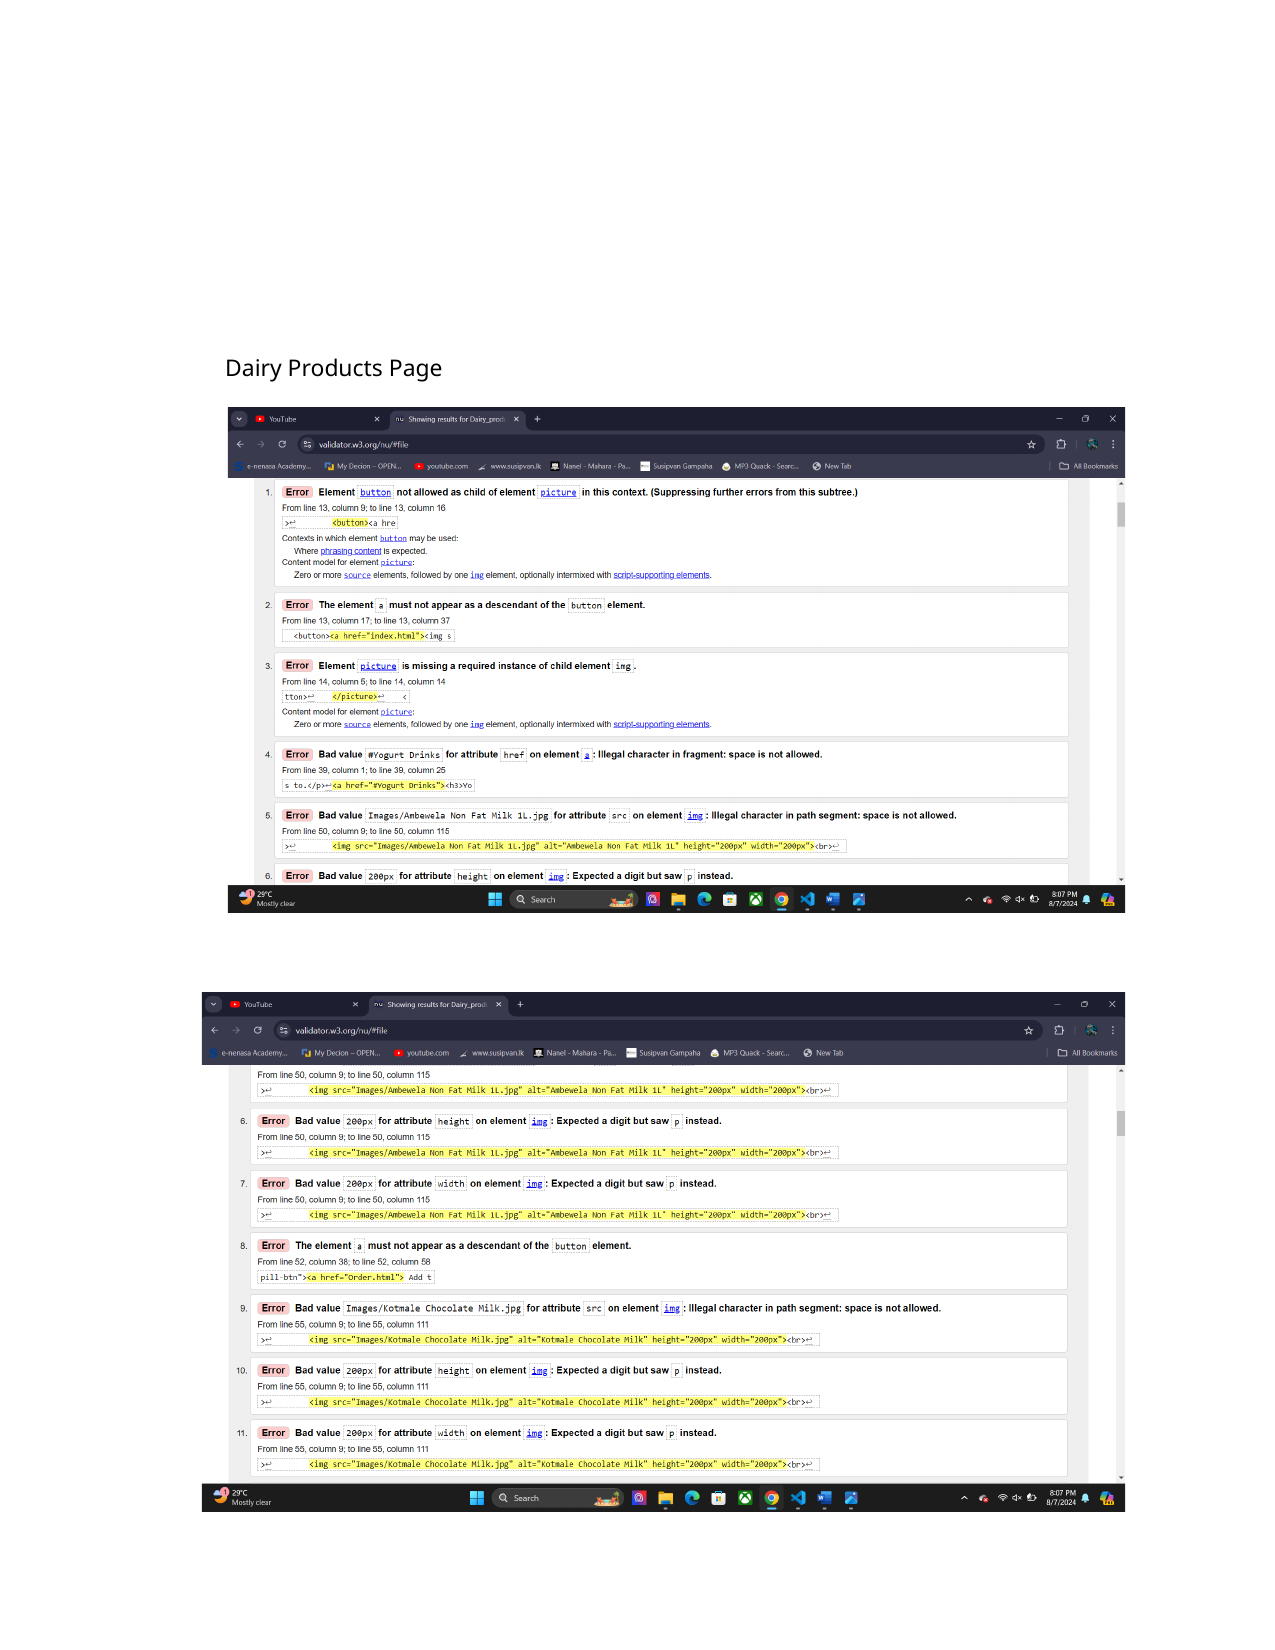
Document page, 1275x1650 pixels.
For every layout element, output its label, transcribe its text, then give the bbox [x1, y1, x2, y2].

picture [227, 407, 1125, 913]
picture [201, 992, 1125, 1512]
text Dairy Products Page [150, 352, 1125, 383]
